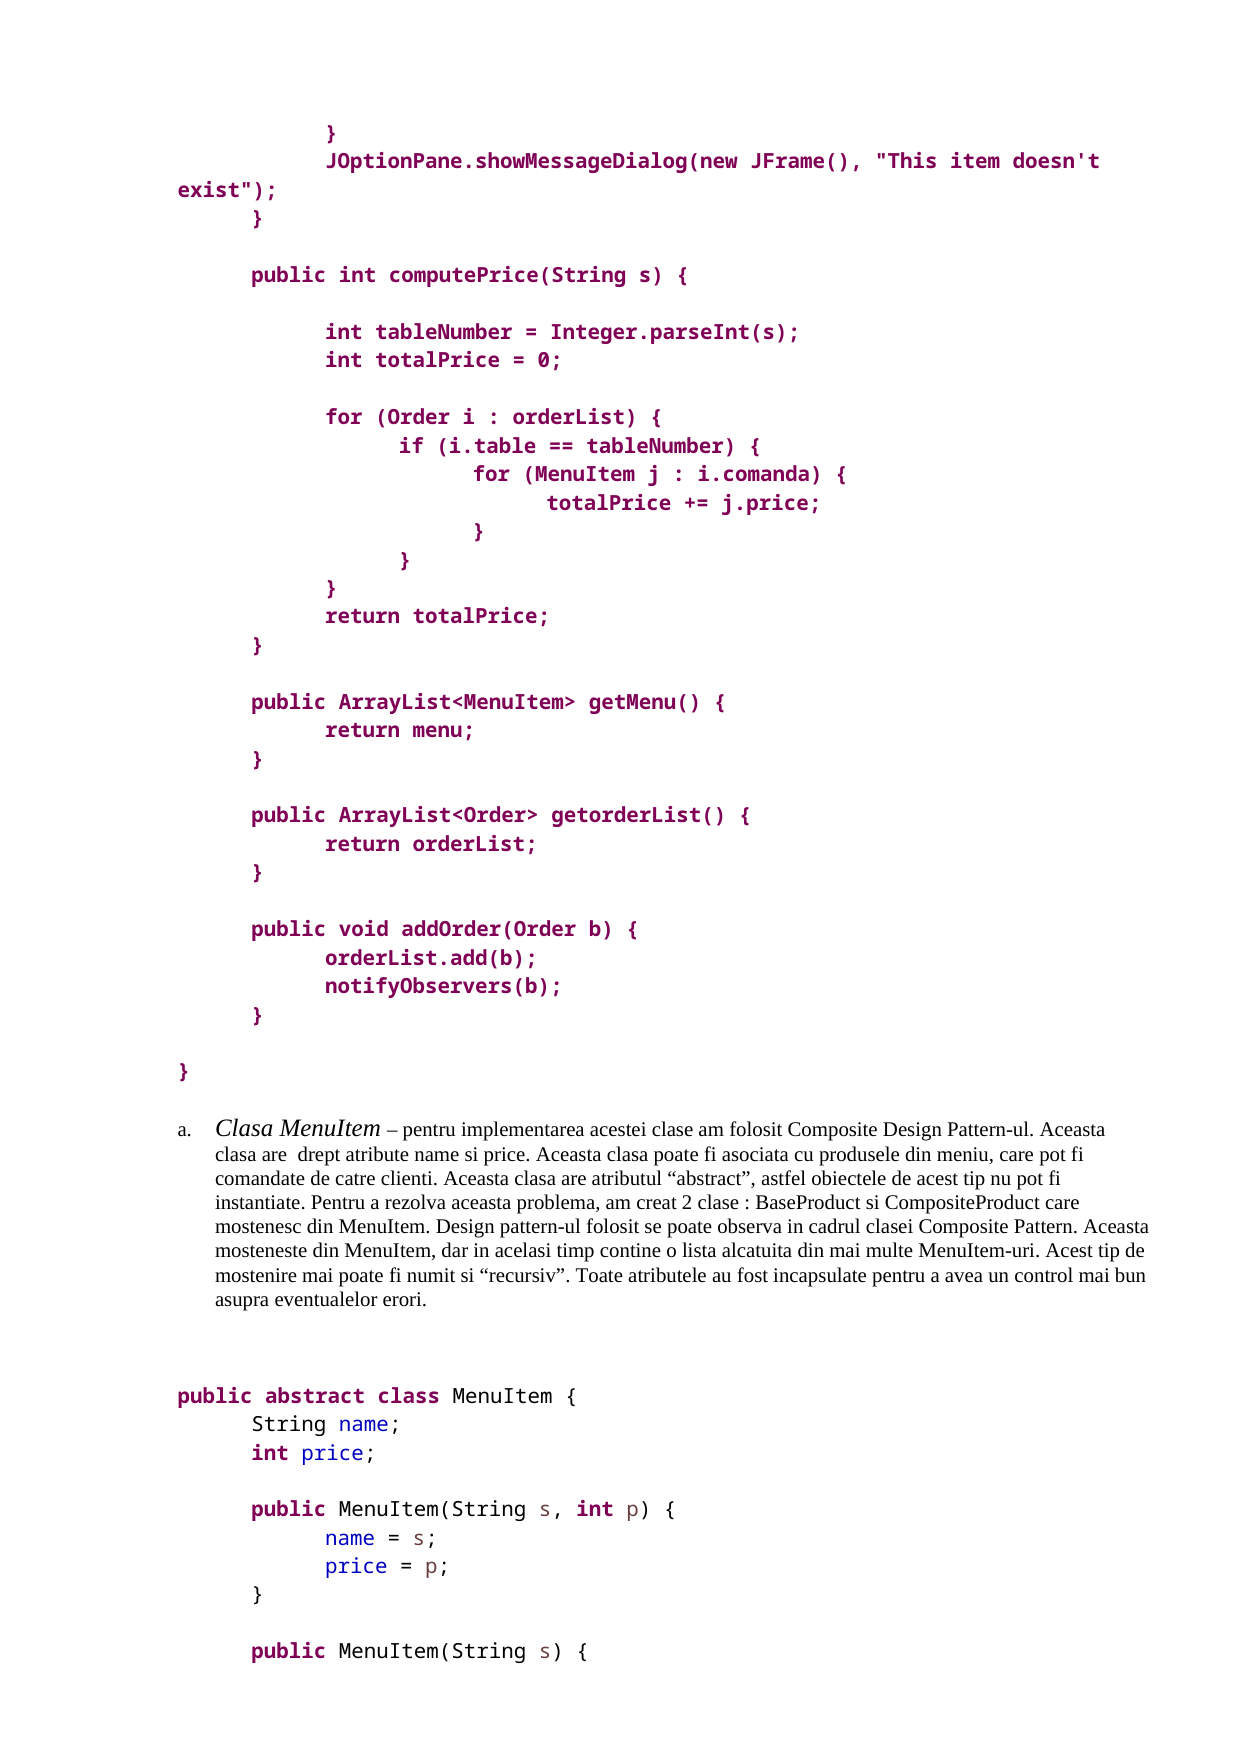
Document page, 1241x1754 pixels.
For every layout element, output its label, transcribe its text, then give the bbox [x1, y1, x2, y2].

text notifyObservers(b); [177, 971, 1152, 1000]
text public abstract class MenuItem { [177, 1381, 1152, 1409]
text totalPrice += j.price; [177, 488, 1152, 516]
text int totalPrice = 0; [177, 346, 1152, 374]
text name = s; [177, 1523, 1152, 1551]
text JOptionPane.showMessageDialog(new JFrame(), "This item doesn't exist"); [177, 147, 1152, 203]
text return totalPrice; [177, 602, 1152, 630]
text } [177, 1000, 1152, 1028]
text public int computePrice(String s) { [177, 260, 1152, 289]
text public void addOrder(Order b) { [177, 914, 1152, 943]
text for (Order i : orderList) { [177, 402, 1152, 431]
text } [177, 744, 1152, 772]
text String name; [177, 1409, 1152, 1438]
text public ArrayList<MenuItem> getMenu() { [177, 687, 1152, 715]
text if (i.table == tableNumber) { [177, 431, 1152, 459]
text } [177, 1579, 1152, 1608]
list Clasa MenuItem – pentru implementarea acestei clase am folosit Composite Design Pattern-ul. Aceasta clasa are drept atribute name si price. Aceasta clasa poate fi asociata cu produsele din meniu, care pot fi comandate de catre clienti. Aceasta clasa are atributul “abstract”, astfel obiectele de acest tip nu pot fi instantiate. Pentru a rezolva aceasta problema, am creat 2 clase : BaseProduct si CompositeProduct care mostenesc din MenuItem. Design pattern-ul folosit se poate observa in cadrul clasei Composite Pattern. Aceasta mosteneste din MenuItem, dar in acelasi timp contine o lista alcatuita din mai multe MenuItem-uri. Acest tip de mostenire mai poate fi numit si “recursiv”. Toate atributele au fost incapsulate pentru a avea un control mai bun asupra eventualelor erori. [177, 1113, 1152, 1311]
text public MenuItem(String s) { [177, 1636, 1152, 1664]
text } [177, 203, 1152, 232]
text } [177, 545, 1152, 573]
text return menu; [177, 715, 1152, 744]
text } [177, 857, 1152, 886]
text orderList.add(b); [177, 943, 1152, 971]
text public ArrayList<Order> getorderList() { [177, 801, 1152, 829]
text return orderList; [177, 829, 1152, 857]
text } [177, 118, 1152, 147]
text price = p; [177, 1551, 1152, 1579]
text } [177, 1057, 1152, 1085]
text public MenuItem(String s, int p) { [177, 1494, 1152, 1523]
text for (MenuItem j : i.comanda) { [177, 459, 1152, 488]
text } [177, 630, 1152, 658]
text } [177, 573, 1152, 602]
text } [177, 516, 1152, 545]
text int tableNumber = Integer.parseInt(s); [177, 317, 1152, 346]
text int price; [177, 1438, 1152, 1466]
